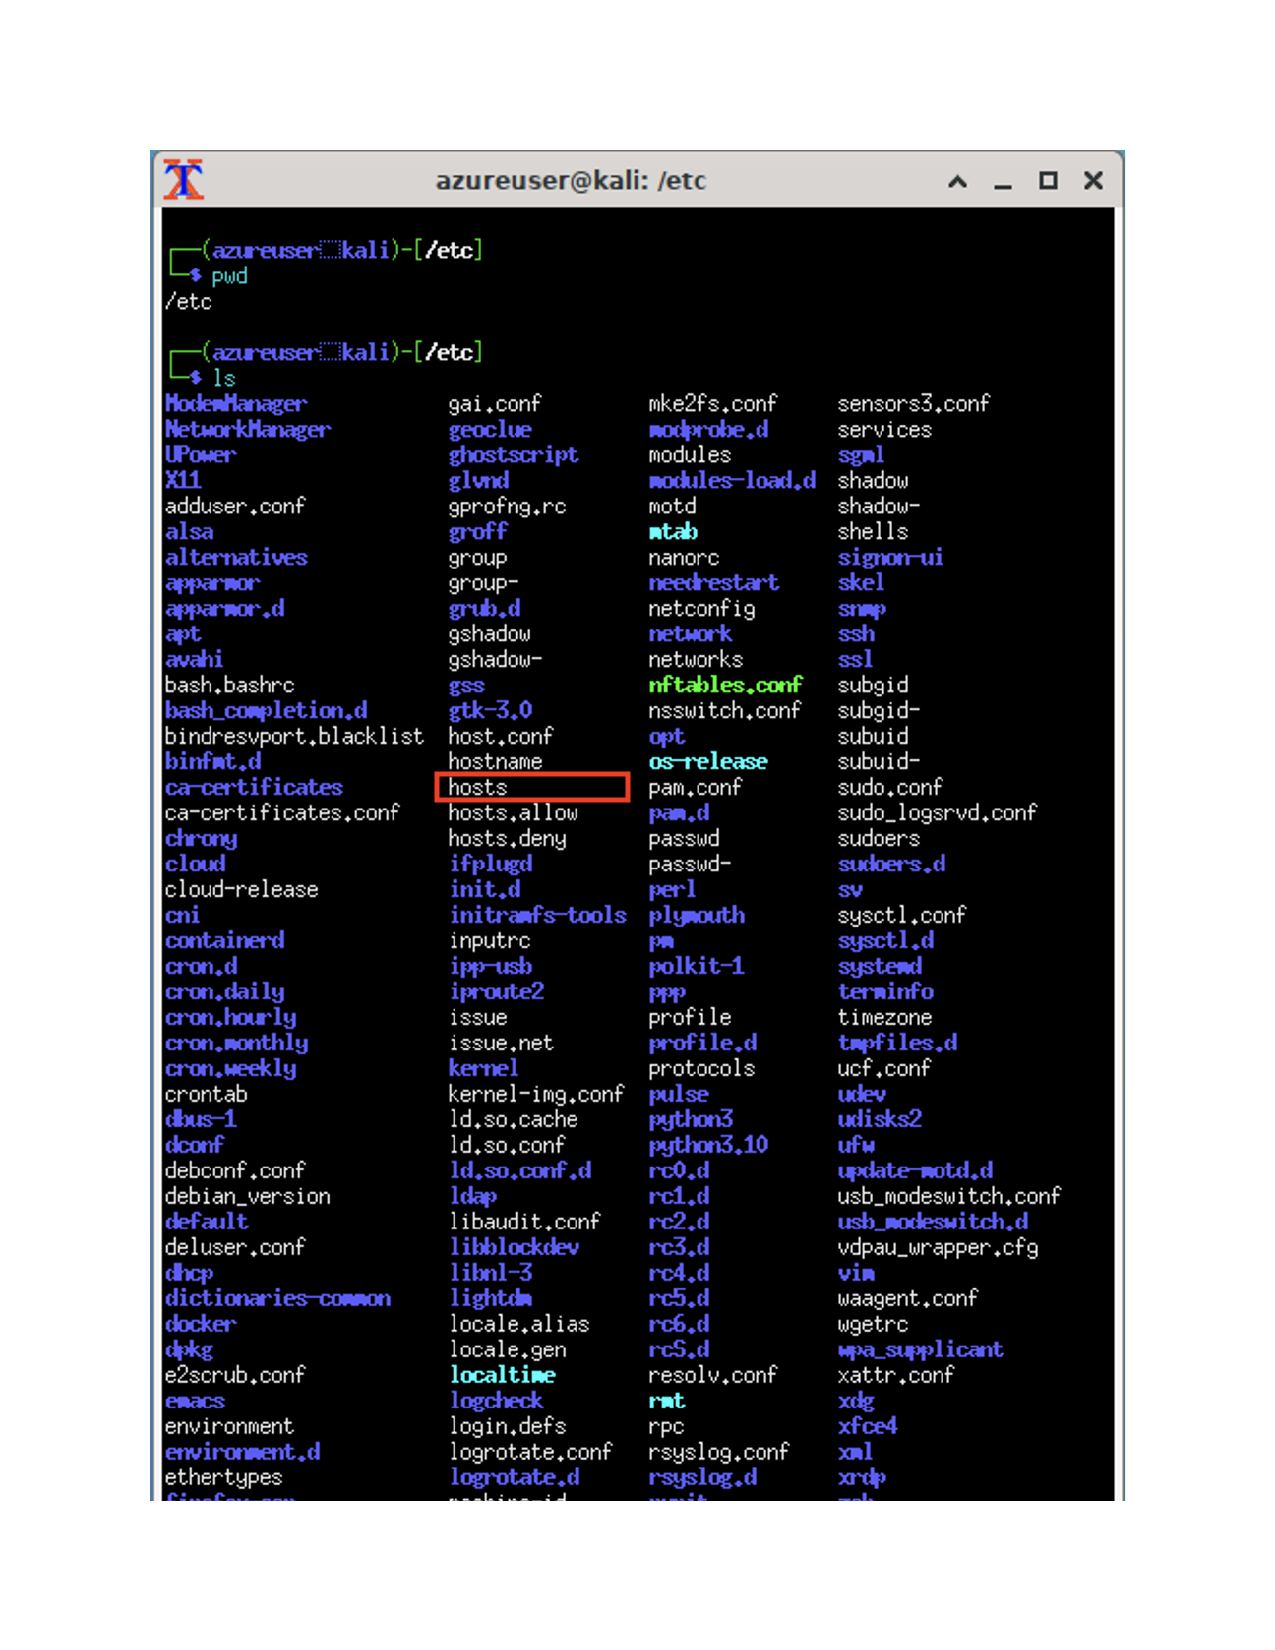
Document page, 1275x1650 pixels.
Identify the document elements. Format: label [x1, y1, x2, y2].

picture [150, 150, 1125, 1501]
